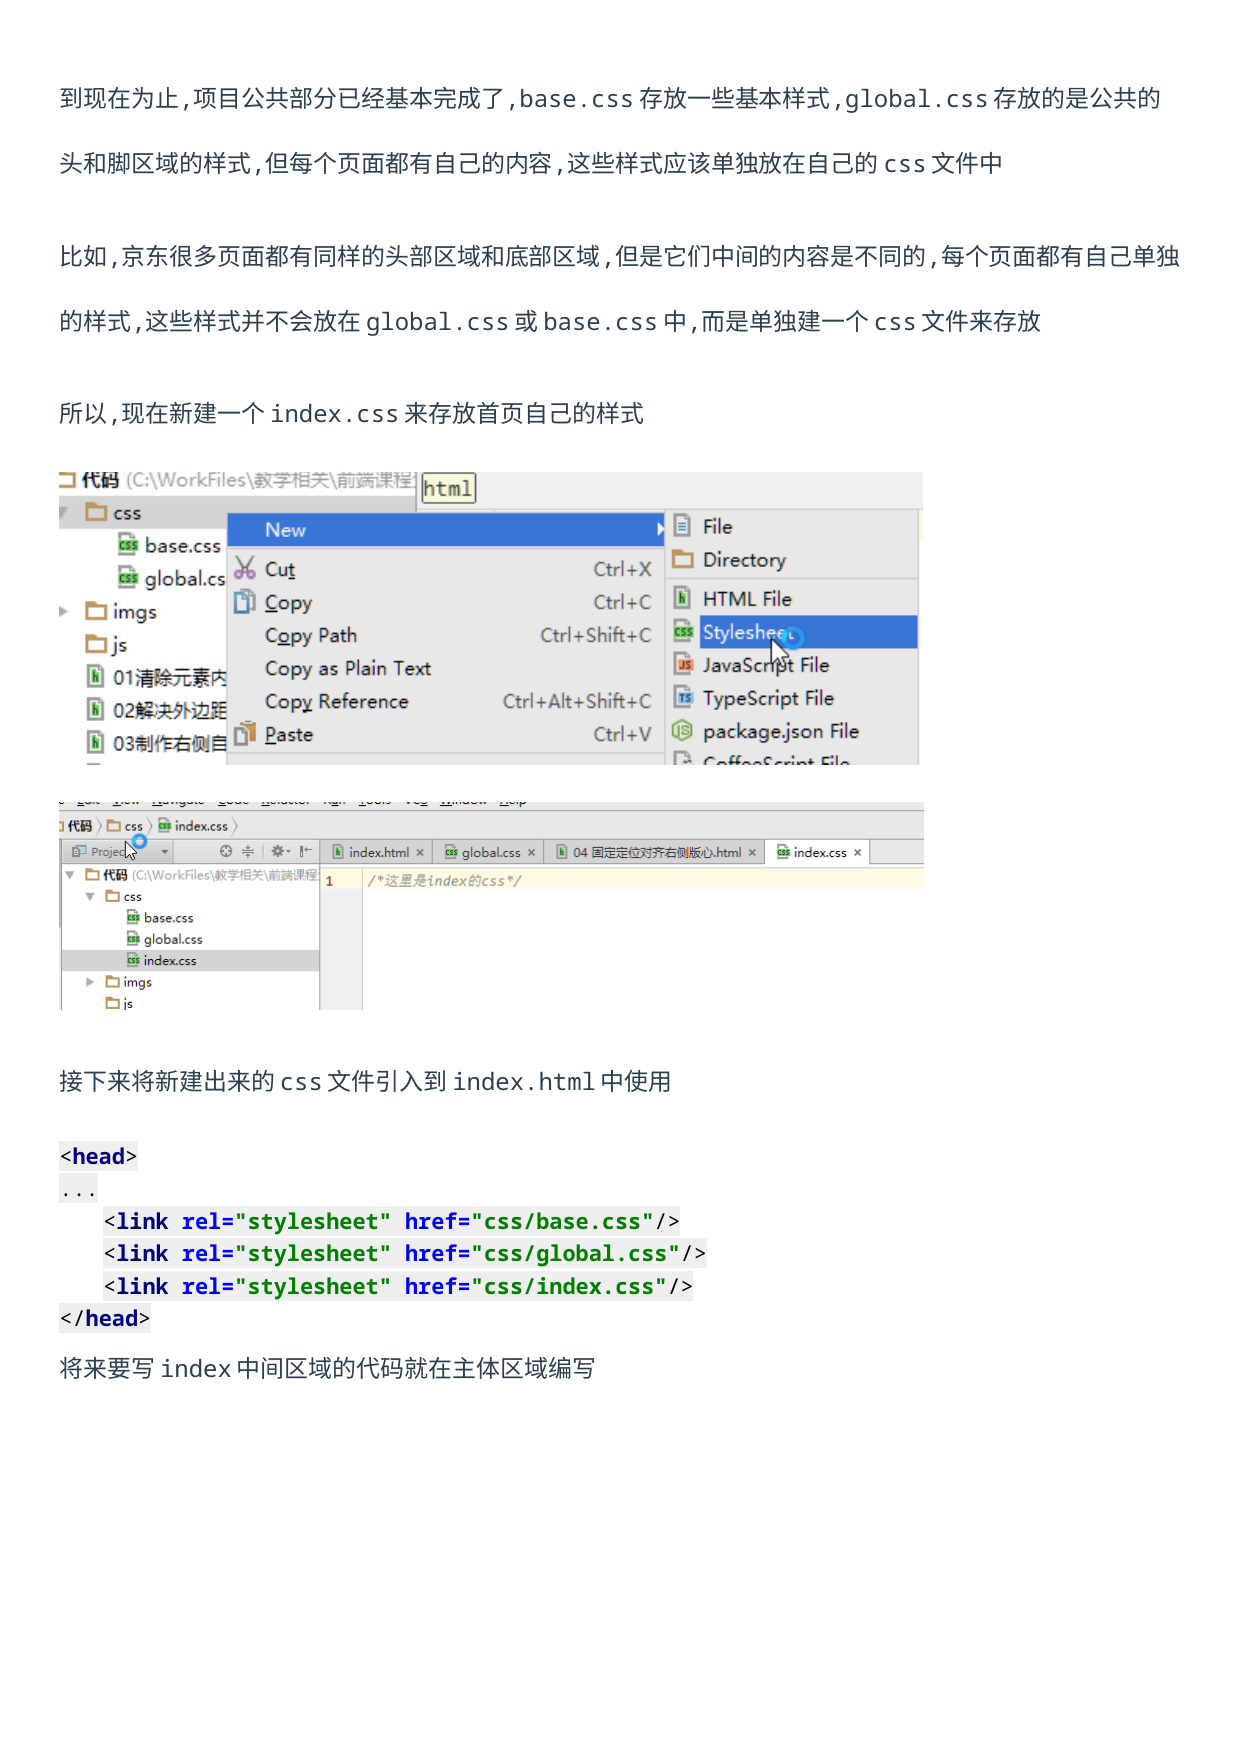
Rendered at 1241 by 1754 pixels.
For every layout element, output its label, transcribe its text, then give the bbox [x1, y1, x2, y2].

text 所以,现在新建一个index.css来存放首页自己的样式 [59, 379, 1181, 444]
picture [59, 802, 925, 1010]
text </head> [59, 1302, 1181, 1334]
text ... [59, 1172, 1181, 1204]
text <link rel="stylesheet" href="css/base.css"/> <link rel="stylesheet" href="css/global.css"/> <link rel="stylesheet" href="css/index.css"/> [103, 1204, 1181, 1302]
text 到现在为止,项目公共部分已经基本完成了,base.css存放一些基本样式,global.css存放的是公共的头和脚区域的样式,但每个页面都有自己的内容,这些样式应该单独放在自己的css文件中 [59, 64, 1181, 194]
text 接下来将新建出来的css文件引入到index.html中使用 [59, 1047, 1181, 1112]
text 将来要写index中间区域的代码就在主体区域编写 [59, 1334, 1181, 1399]
picture [59, 472, 924, 765]
text <head> [59, 1139, 1181, 1172]
text 比如,京东很多页面都有同样的头部区域和底部区域,但是它们中间的内容是不同的,每个页面都有自己单独的样式,这些样式并不会放在global.css或base.css中,而是单独建一个css文件来存放 [59, 222, 1181, 352]
